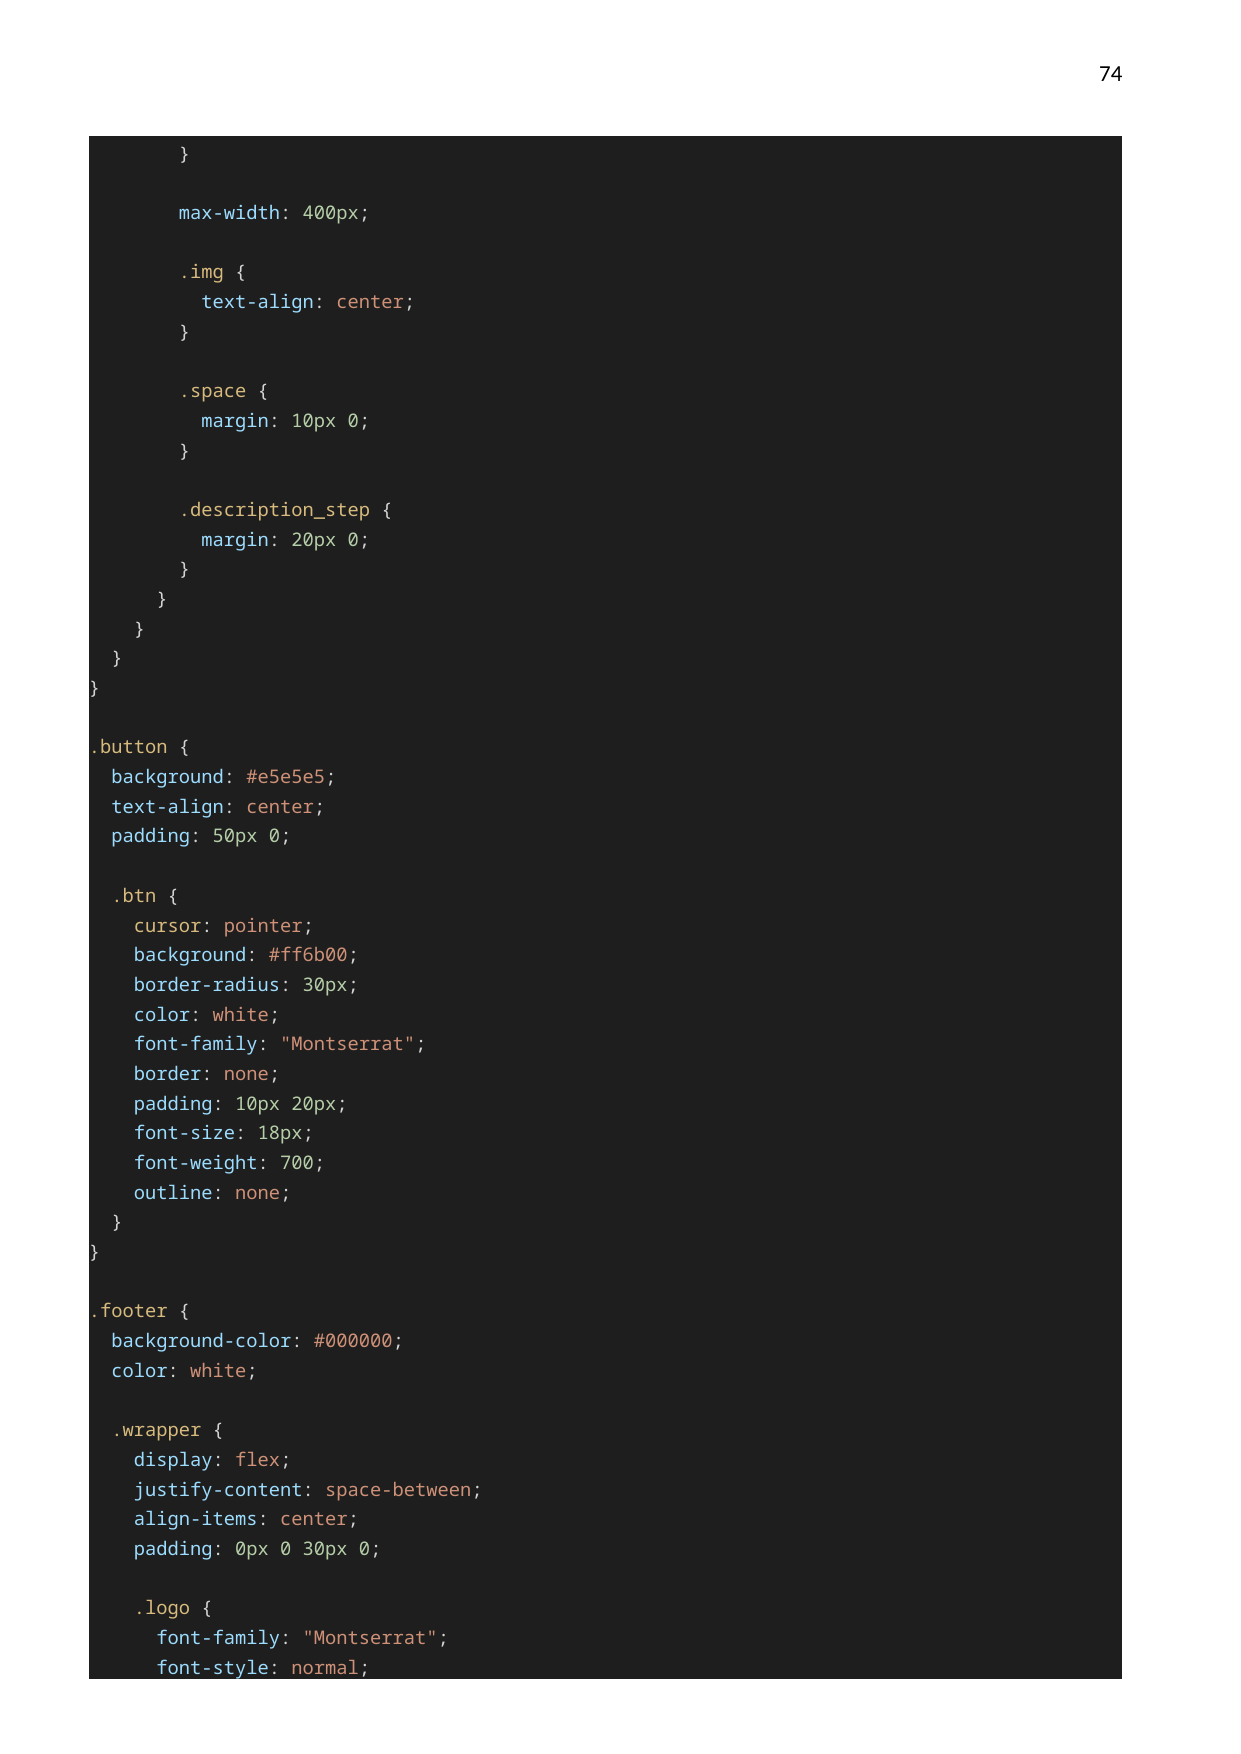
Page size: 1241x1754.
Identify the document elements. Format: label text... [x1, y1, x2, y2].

text font-size: 18px; [89, 1116, 1122, 1145]
text border: none; [89, 1056, 1122, 1086]
text padding: 0px 0 30px 0; [89, 1531, 1122, 1561]
text } [89, 611, 1122, 641]
text background: #e5e5e5; [89, 759, 1122, 789]
text .space { [89, 373, 1122, 403]
text cursor: pointer; [89, 908, 1122, 937]
text align-items: center; [89, 1501, 1122, 1531]
text justify-content: space-between; [89, 1472, 1122, 1501]
text background: #ff6b00; [89, 937, 1122, 967]
text font-family: "Montserrat"; [89, 1026, 1122, 1056]
text } [89, 581, 1122, 611]
text .description_step { [89, 492, 1122, 522]
text color: white; [89, 1353, 1122, 1383]
text } [89, 641, 1122, 670]
text } [89, 670, 1122, 700]
text } [89, 314, 1122, 344]
text display: flex; [89, 1442, 1122, 1472]
text } [89, 433, 1122, 462]
text .img { [89, 254, 1122, 284]
text border-radius: 30px; [89, 967, 1122, 997]
text .logo { [89, 1591, 1122, 1620]
text font-family: "Montserrat"; [89, 1620, 1122, 1650]
text font-weight: 700; [89, 1145, 1122, 1175]
text background-color: #000000; [89, 1323, 1122, 1353]
text .button { [89, 729, 1122, 759]
text outline: none; [89, 1175, 1122, 1204]
text padding: 50px 0; [89, 819, 1122, 848]
text } [89, 1204, 1122, 1234]
text .footer { [89, 1294, 1122, 1323]
text margin: 10px 0; [89, 403, 1122, 433]
text } [89, 551, 1122, 581]
text color: white; [89, 997, 1122, 1026]
text } [89, 136, 1122, 166]
text text-align: center; [89, 284, 1122, 314]
text text-align: center; [89, 789, 1122, 819]
text font-style: normal; [89, 1650, 1122, 1679]
text .btn { [89, 878, 1122, 908]
text .wrapper { [89, 1412, 1122, 1442]
text max-width: 400px; [89, 195, 1122, 225]
text padding: 10px 20px; [89, 1086, 1122, 1116]
text margin: 20px 0; [89, 522, 1122, 551]
text } [89, 1234, 1122, 1264]
